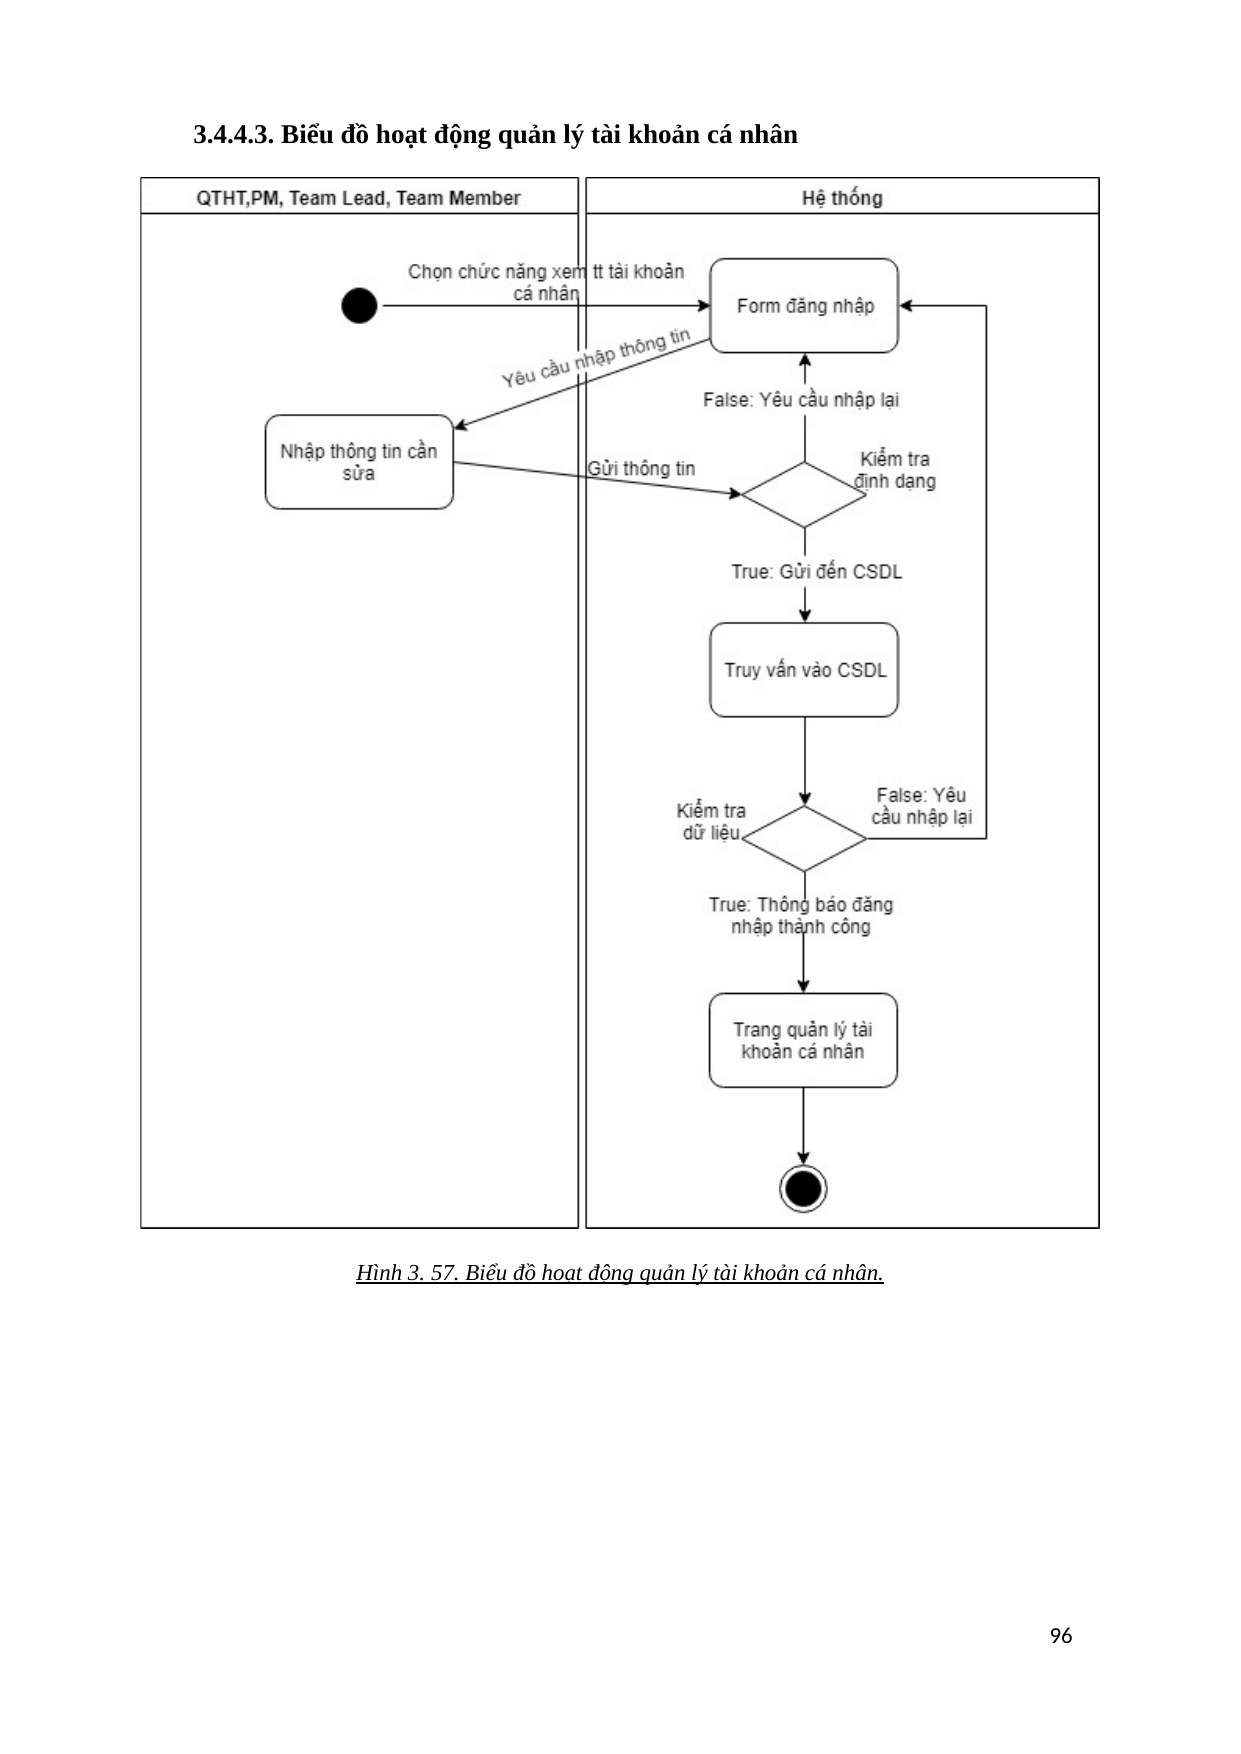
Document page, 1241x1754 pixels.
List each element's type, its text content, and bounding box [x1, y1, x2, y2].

picture [140, 177, 1100, 1229]
subtitle 3.4.4.3. Biểu đồ hoạt động quản lý tài khoản cá nhân [118, 118, 1122, 149]
